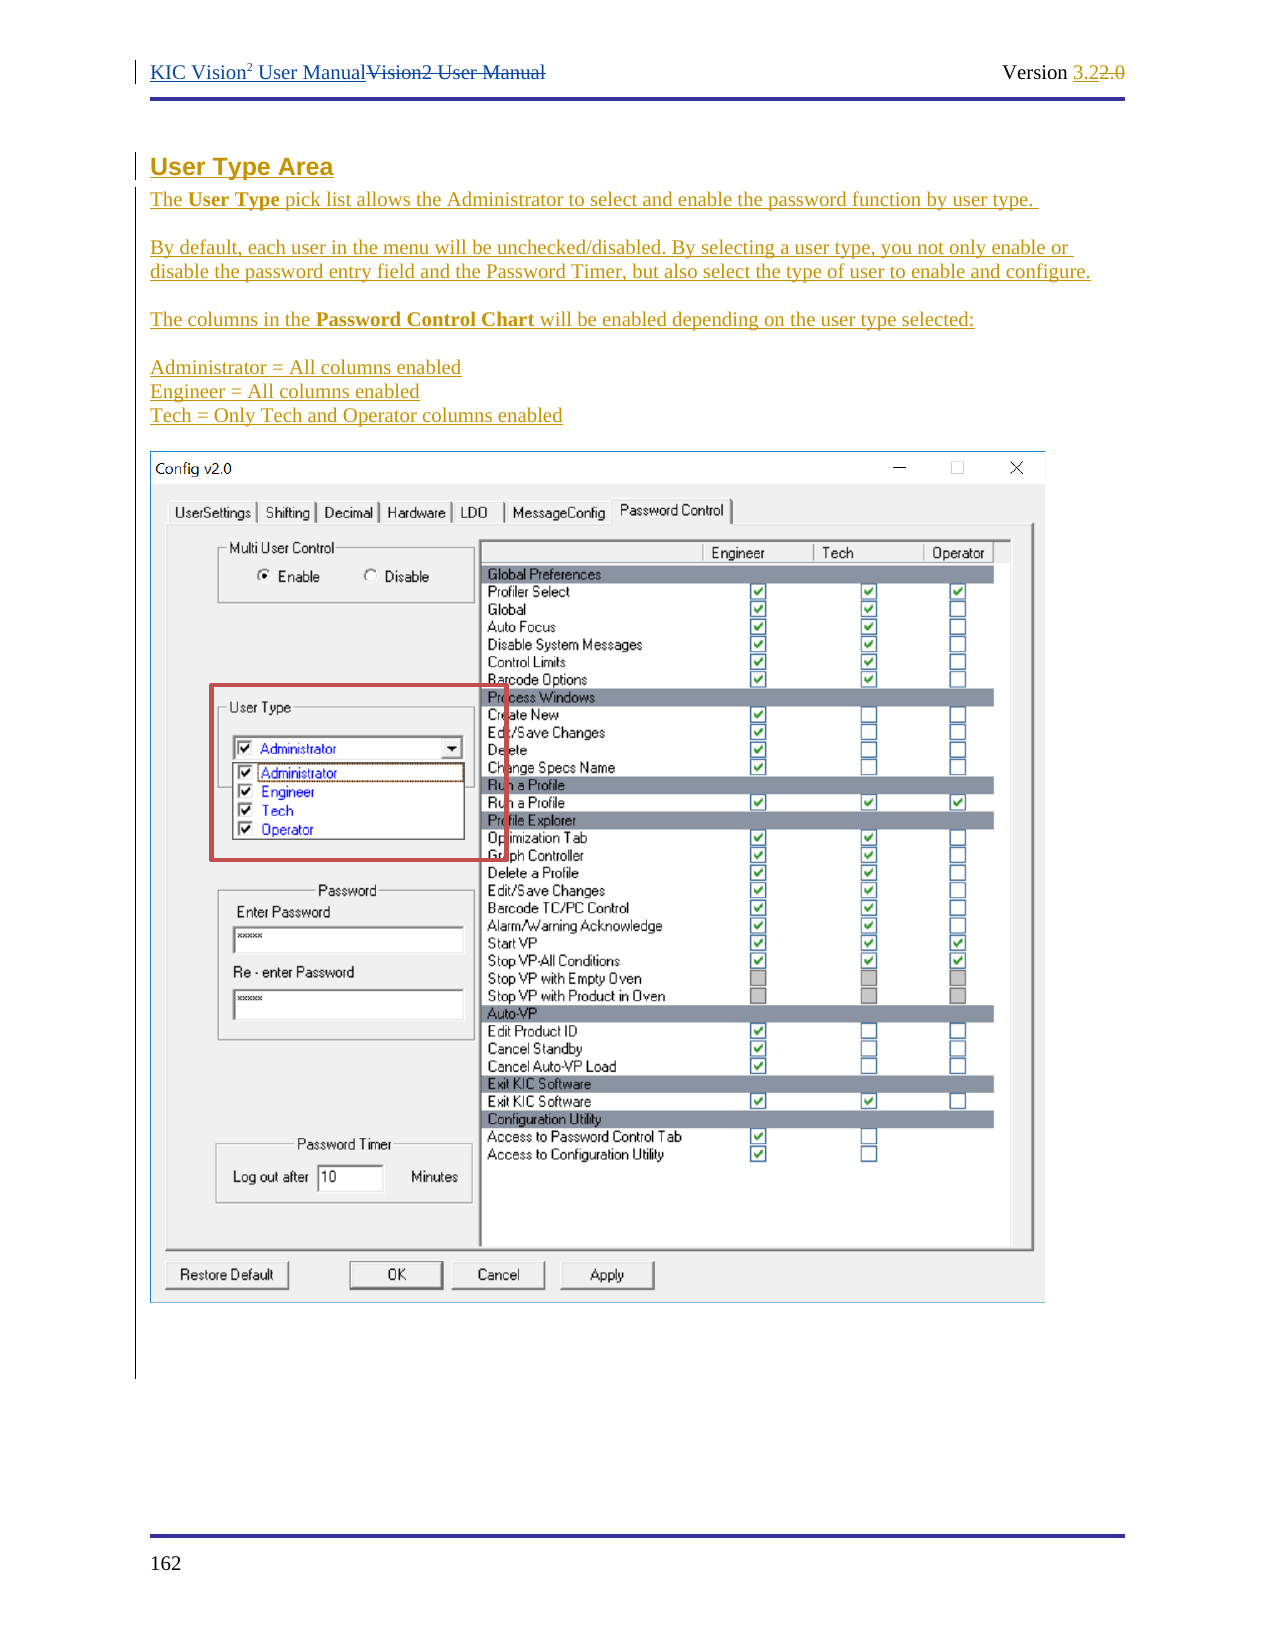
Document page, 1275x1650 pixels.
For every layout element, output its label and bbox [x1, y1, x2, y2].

picture [150, 451, 1046, 1303]
